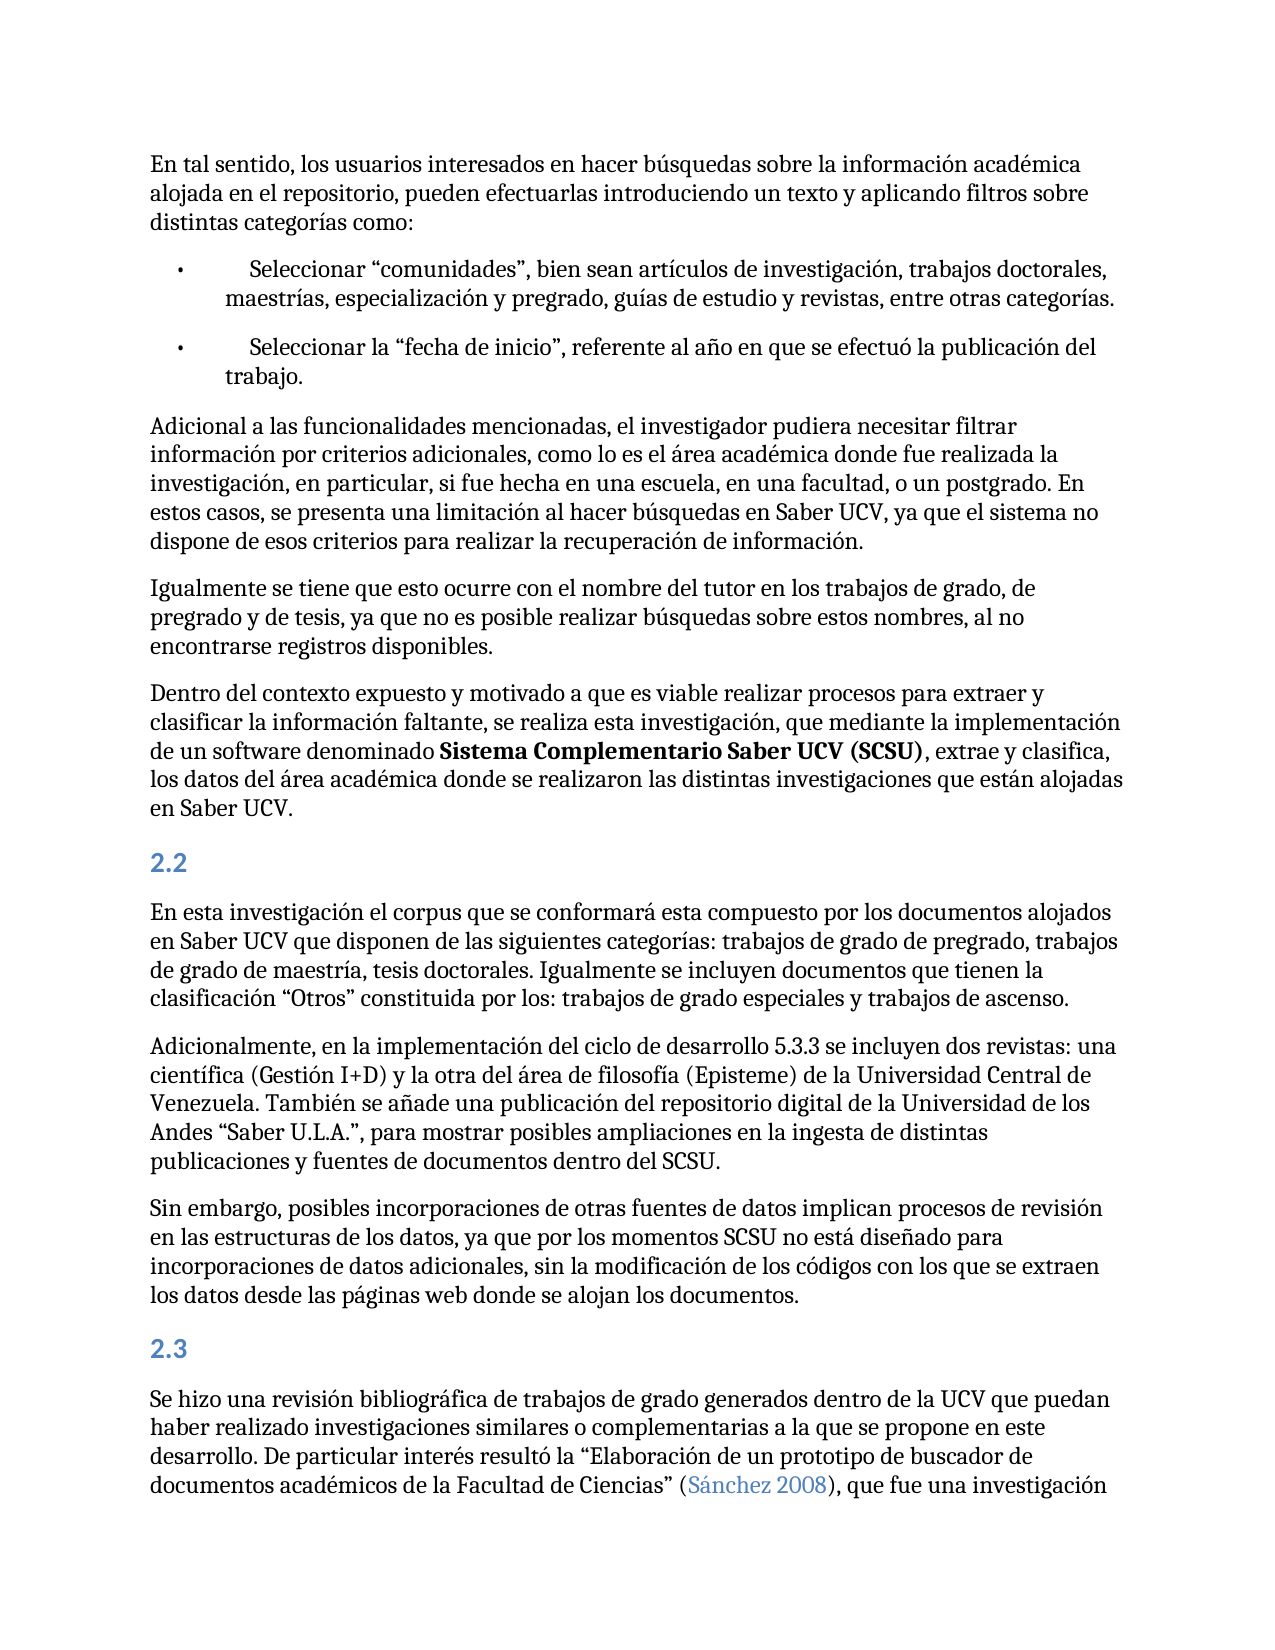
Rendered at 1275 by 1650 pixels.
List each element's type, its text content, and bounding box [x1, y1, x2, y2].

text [150, 1384, 1125, 1499]
text Adicional a las funcionalidades mencionadas, el investigador pudiera necesitar filtrar información por criterios adicionales, como lo es el área académica donde fue realizada la investigación, en particular, si fue hecha en una escuela, en una facultad, o un postgrado. En estos casos, se presenta una limitación al hacer búsquedas en Saber UCV, ya que el sistema no dispone de esos criterios para realizar la recuperación de información. [150, 412, 1125, 555]
text En esta investigación el corpus que se conformará esta compuesto por los documentos alojados en Saber UCV que disponen de las siguientes categorías: trabajos de grado de pregrado, trabajos de grado de maestría, tesis doctorales. Igualmente se incluyen documentos que tienen la clasificación “Otros” constituida por los: trabajos de grado especiales y trabajos de ascenso. [150, 898, 1125, 1013]
list Seleccionar “comunidades”, bien sean artículos de investigación, trabajos doctorales, maestrías, especialización y pregrado, guías de estudio y revistas, entre otras categorías. [175, 255, 1125, 312]
text Igualmente se tiene que esto ocurre con el nombre del tutor en los trabajos de grado, de pregrado y de tesis, ya que no es posible realizar búsquedas sobre estos nombres, al no encontrarse registros disponibles. [150, 574, 1125, 660]
subtitle 2.3 Antecedentes: [150, 1330, 1125, 1366]
text Dentro del contexto expuesto y motivado a que es viable realizar procesos para extraer y clasificar la información faltante, se realiza esta investigación, que mediante la implementación de un software denominado Sistema Complementario Saber UCV (SCSU), extrae y clasifica, los datos del área académica donde se realizaron las distintas investigaciones que están alojadas en Saber UCV. [150, 679, 1125, 823]
text En tal sentido, los usuarios interesados en hacer búsquedas sobre la información académica alojada en el repositorio, pueden efectuarlas introduciendo un texto y aplicando filtros sobre distintas categorías como: [150, 150, 1125, 236]
text Sin embargo, posibles incorporaciones de otras fuentes de datos implican procesos de revisión en las estructuras de los datos, ya que por los momentos SCSU no está diseñado para incorporaciones de datos adicionales, sin la modificación de los códigos con los que se extraen los datos desde las páginas web donde se alojan los documentos. [150, 1194, 1125, 1309]
list Seleccionar la “fecha de inicio”, referente al año en que se efectuó la publicación del trabajo. [175, 333, 1125, 391]
subtitle 2.2 Delimitación del Problema [150, 844, 1125, 879]
text Adicionalmente, en la implementación del ciclo de desarrollo 5.3.3 se incluyen dos revistas: una científica (Gestión I+D) y la otra del área de filosofía (Episteme) de la Universidad Central de Venezuela. También se añade una publicación del repositorio digital de la Universidad de los Andes “Saber U.L.A.”, para mostrar posibles ampliaciones en la ingesta de distintas publicaciones y fuentes de documentos dentro del SCSU. [150, 1032, 1125, 1176]
